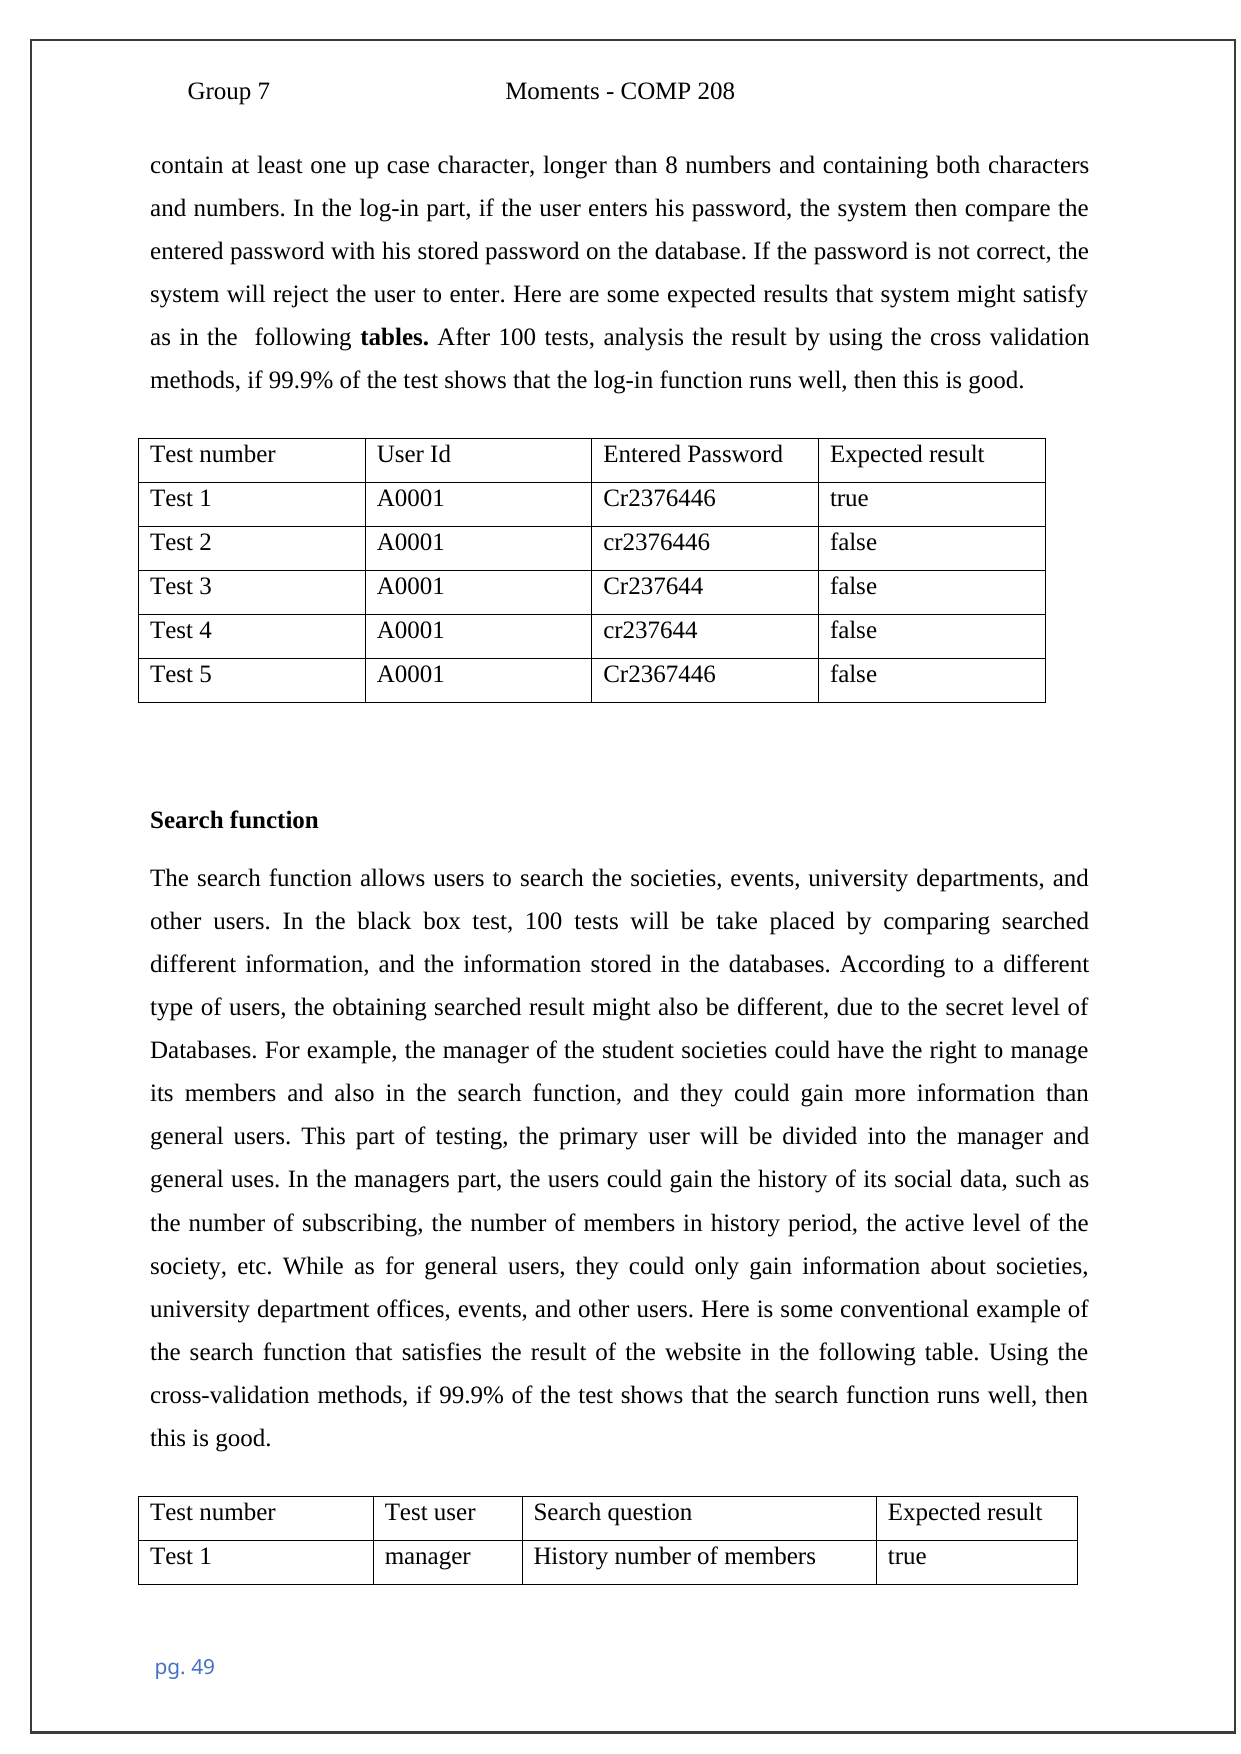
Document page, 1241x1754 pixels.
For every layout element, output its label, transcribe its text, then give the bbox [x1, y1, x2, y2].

table_cell Test 2 [139, 527, 365, 570]
table_header User Id [366, 439, 591, 482]
table_cell Cr2367446 [592, 659, 818, 702]
table_cell Test 4 [139, 615, 365, 658]
table_cell Test 1 [139, 483, 365, 526]
table_cell false [819, 527, 1045, 570]
text Search function [150, 805, 1090, 833]
table_header Test user [374, 1497, 522, 1540]
table_cell A0001 [366, 527, 591, 570]
table_header Expected result [819, 439, 1045, 482]
table_header Expected result [877, 1497, 1077, 1540]
table_cell Test 1 [139, 1541, 373, 1584]
text The search function allows users to search the societies, events, university departments, and other users. In the black box test, 100 tests will be take placed by comparing searched different information, and the information stored in the databases. According to a different type of users, the obtaining searched result might also be different, due to the secret level of Databases. For example, the manager of the student societies could have the right to manage its members and also in the search function, and they could gain more information than general users. This part of testing, the primary user will be divided into the manager and general uses. In the managers part, the users could gain the history of its social data, such as the number of subscribing, the number of members in history period, the active level of the society, etc. While as for general users, they could only gain information about societies, university department offices, events, and other users. Here is some conventional example of the search function that satisfies the result of the website in the following table. Using the cross-validation methods, if 99.9% of the test shows that the search function runs well, then this is good. [150, 863, 1090, 1452]
table_cell Cr237644 [592, 571, 818, 614]
table_cell true [819, 483, 1045, 526]
table_header Entered Password [592, 439, 818, 482]
table_header Search question [523, 1497, 876, 1540]
table_cell false [819, 615, 1045, 658]
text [150, 150, 1090, 394]
table_cell A0001 [366, 571, 591, 614]
table_header Test number [139, 1497, 373, 1540]
table_cell cr237644 [592, 615, 818, 658]
table_cell cr2376446 [592, 527, 818, 570]
table_cell false [819, 659, 1045, 702]
table_cell A0001 [366, 659, 591, 702]
table_cell manager [374, 1541, 522, 1584]
table_cell Test 5 [139, 659, 365, 702]
table_cell false [819, 571, 1045, 614]
table_cell true [877, 1541, 1077, 1584]
table_cell A0001 [366, 483, 591, 526]
table_cell Cr2376446 [592, 483, 818, 526]
table_header Test number [139, 439, 365, 482]
table_cell Test 3 [139, 571, 365, 614]
table_cell History number of members [523, 1541, 876, 1584]
table_cell A0001 [366, 615, 591, 658]
